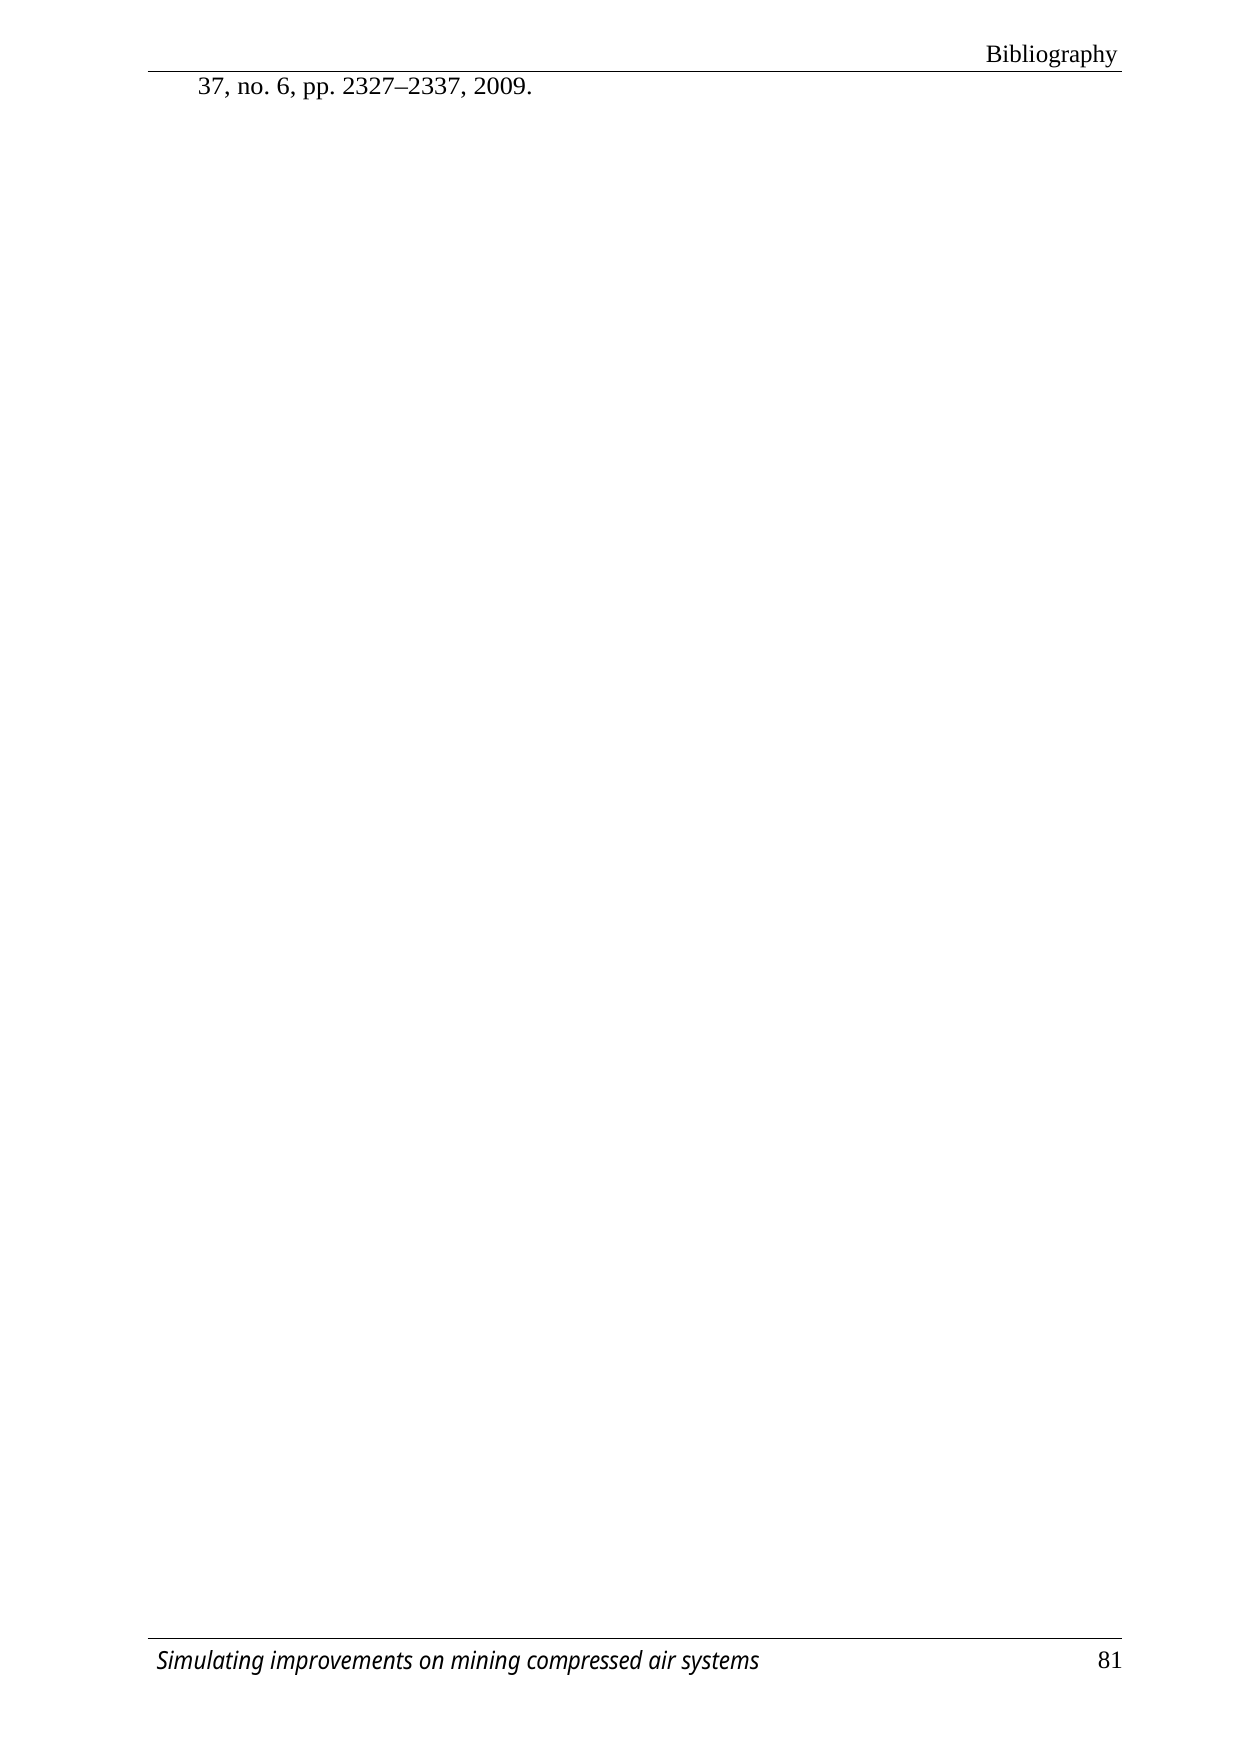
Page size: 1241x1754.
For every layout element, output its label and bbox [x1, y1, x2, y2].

list [148, 71, 1122, 99]
